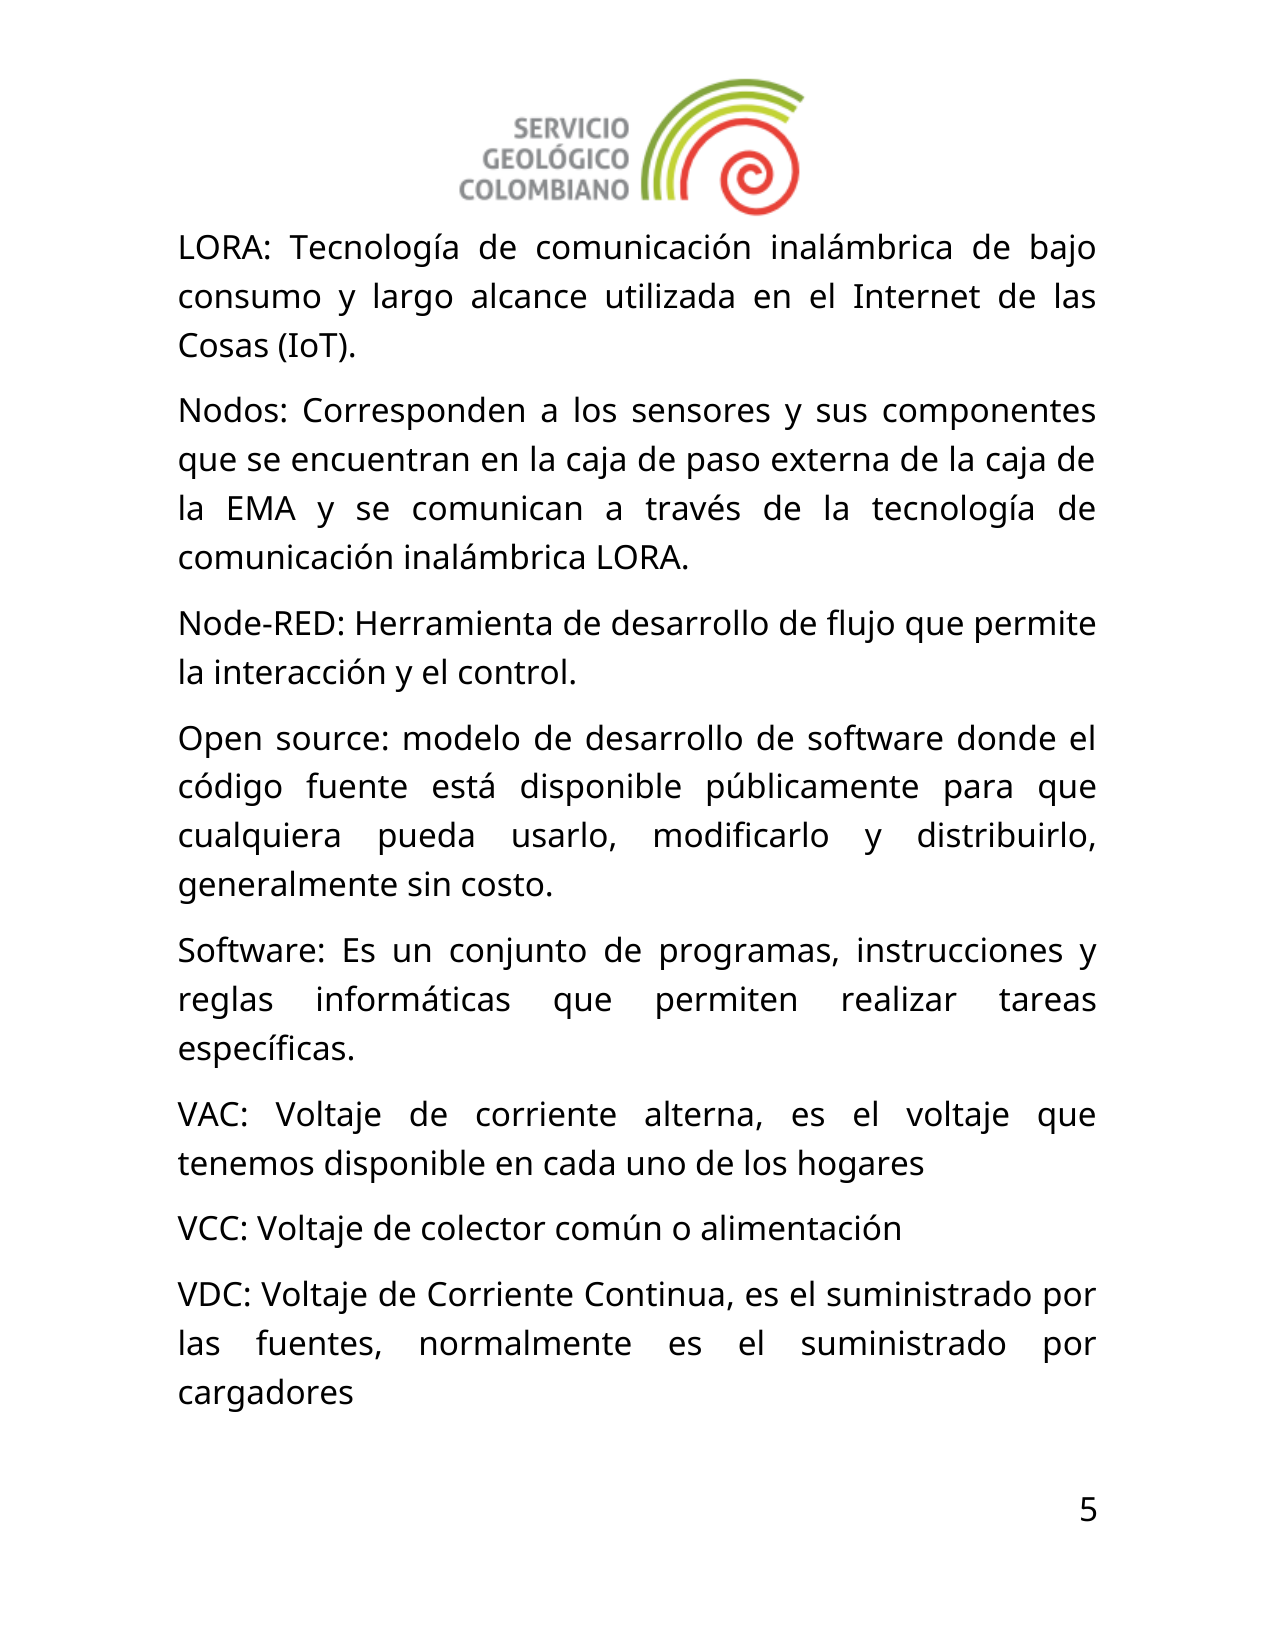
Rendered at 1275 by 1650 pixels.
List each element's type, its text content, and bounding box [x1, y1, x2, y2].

picture [452, 73, 823, 224]
text VDC: Voltaje de Corriente Continua, es el suministrado por las fuentes, normalmente es el suministrado por cargadores [177, 1271, 1098, 1414]
text LORA: Tecnología de comunicación inalámbrica de bajo consumo y largo alcance utilizada en el Internet de las Cosas (IoT). [177, 224, 1098, 367]
text Software: Es un conjunto de programas, instrucciones y reglas informáticas que permiten realizar tareas específicas. [177, 927, 1098, 1070]
text VCC: Voltaje de colector común o alimentación [177, 1205, 1098, 1250]
text Nodos: Corresponden a los sensores y sus componentes que se encuentran en la caja de paso externa de la caja de la EMA y se comunican a través de la tecnología de comunicación inalámbrica LORA. [177, 387, 1098, 579]
text Node-RED: Herramienta de desarrollo de flujo que permite la interacción y el control. [177, 600, 1098, 694]
text Open source: modelo de desarrollo de software donde el código fuente está disponible públicamente para que cualquiera pueda usarlo, modificarlo y distribuirlo, generalmente sin costo. [177, 714, 1098, 907]
text VAC: Voltaje de corriente alterna, es el voltaje que tenemos disponible en cada uno de los hogares [177, 1090, 1098, 1185]
